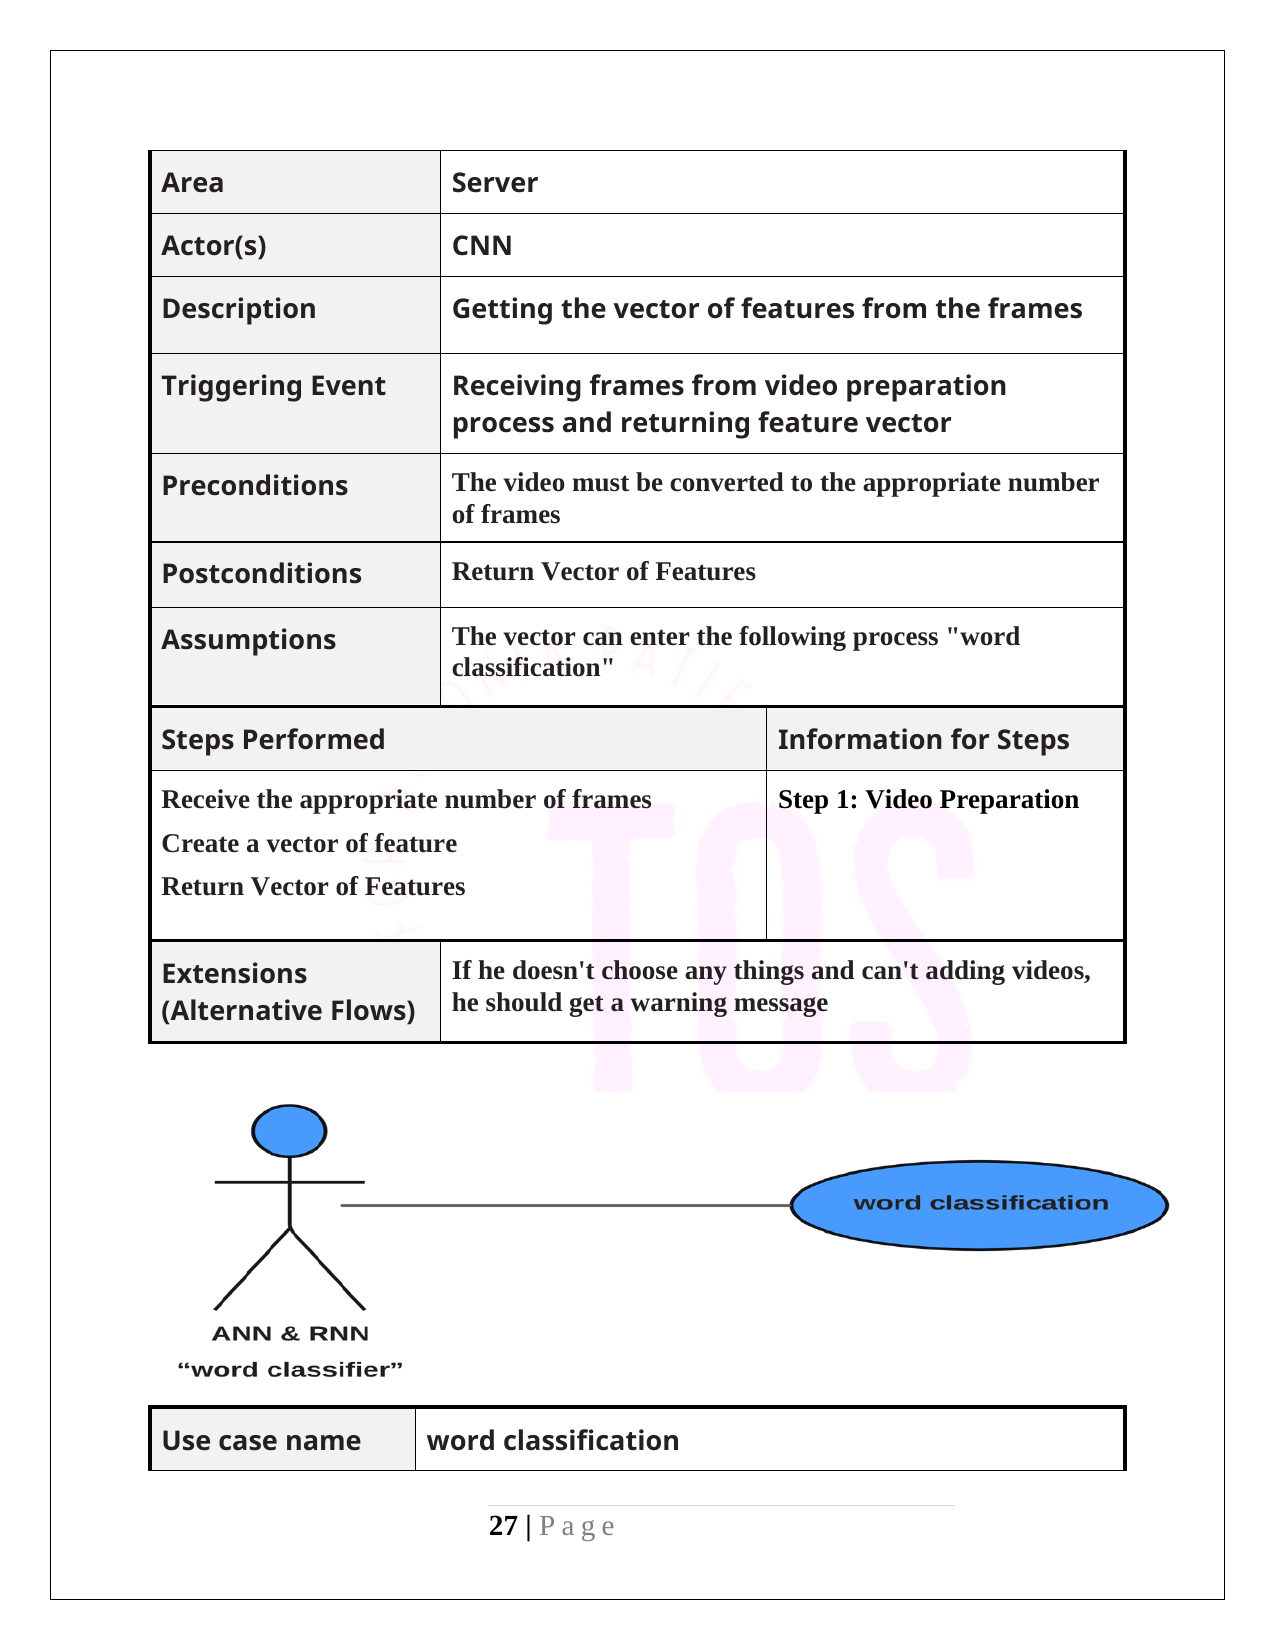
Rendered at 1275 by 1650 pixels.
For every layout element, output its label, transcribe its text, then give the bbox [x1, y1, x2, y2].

table_cell If he doesn't choose any things and can't adding videos, he should get a warning message [441, 942, 1123, 1041]
table_cell The video must be converted to the appropriate number of frames [441, 454, 1123, 541]
table_cell Return Vector of Features [441, 543, 1123, 607]
table_cell Receiving frames from video preparation process and returning feature vector [441, 354, 1123, 453]
table_cell Steps Performed [152, 708, 766, 769]
table_cell Getting the vector of features from the frames [441, 277, 1123, 353]
table_cell CNN [441, 214, 1123, 276]
table_header Use case name [152, 1409, 415, 1470]
table_cell Assumptions [152, 608, 440, 704]
table_cell Receive the appropriate number of frames Create a vector of feature Return Vector of Features [152, 771, 766, 939]
table_cell Description [152, 277, 440, 353]
table_cell Step 1: Video Preparation [767, 771, 1123, 939]
table_cell Area [152, 151, 440, 213]
table_cell Preconditions [152, 454, 440, 541]
table_cell Triggering Event [152, 354, 440, 453]
table_cell Server [441, 151, 1123, 213]
table_cell The vector can enter the following process "word classification" [441, 608, 1123, 704]
table_cell Information for Steps [767, 708, 1123, 769]
table_cell Extensions (Alternative Flows) [152, 942, 440, 1041]
table_cell Actor(s) [152, 214, 440, 276]
table_cell Postconditions [152, 543, 440, 607]
table_header word classification [416, 1409, 1123, 1470]
